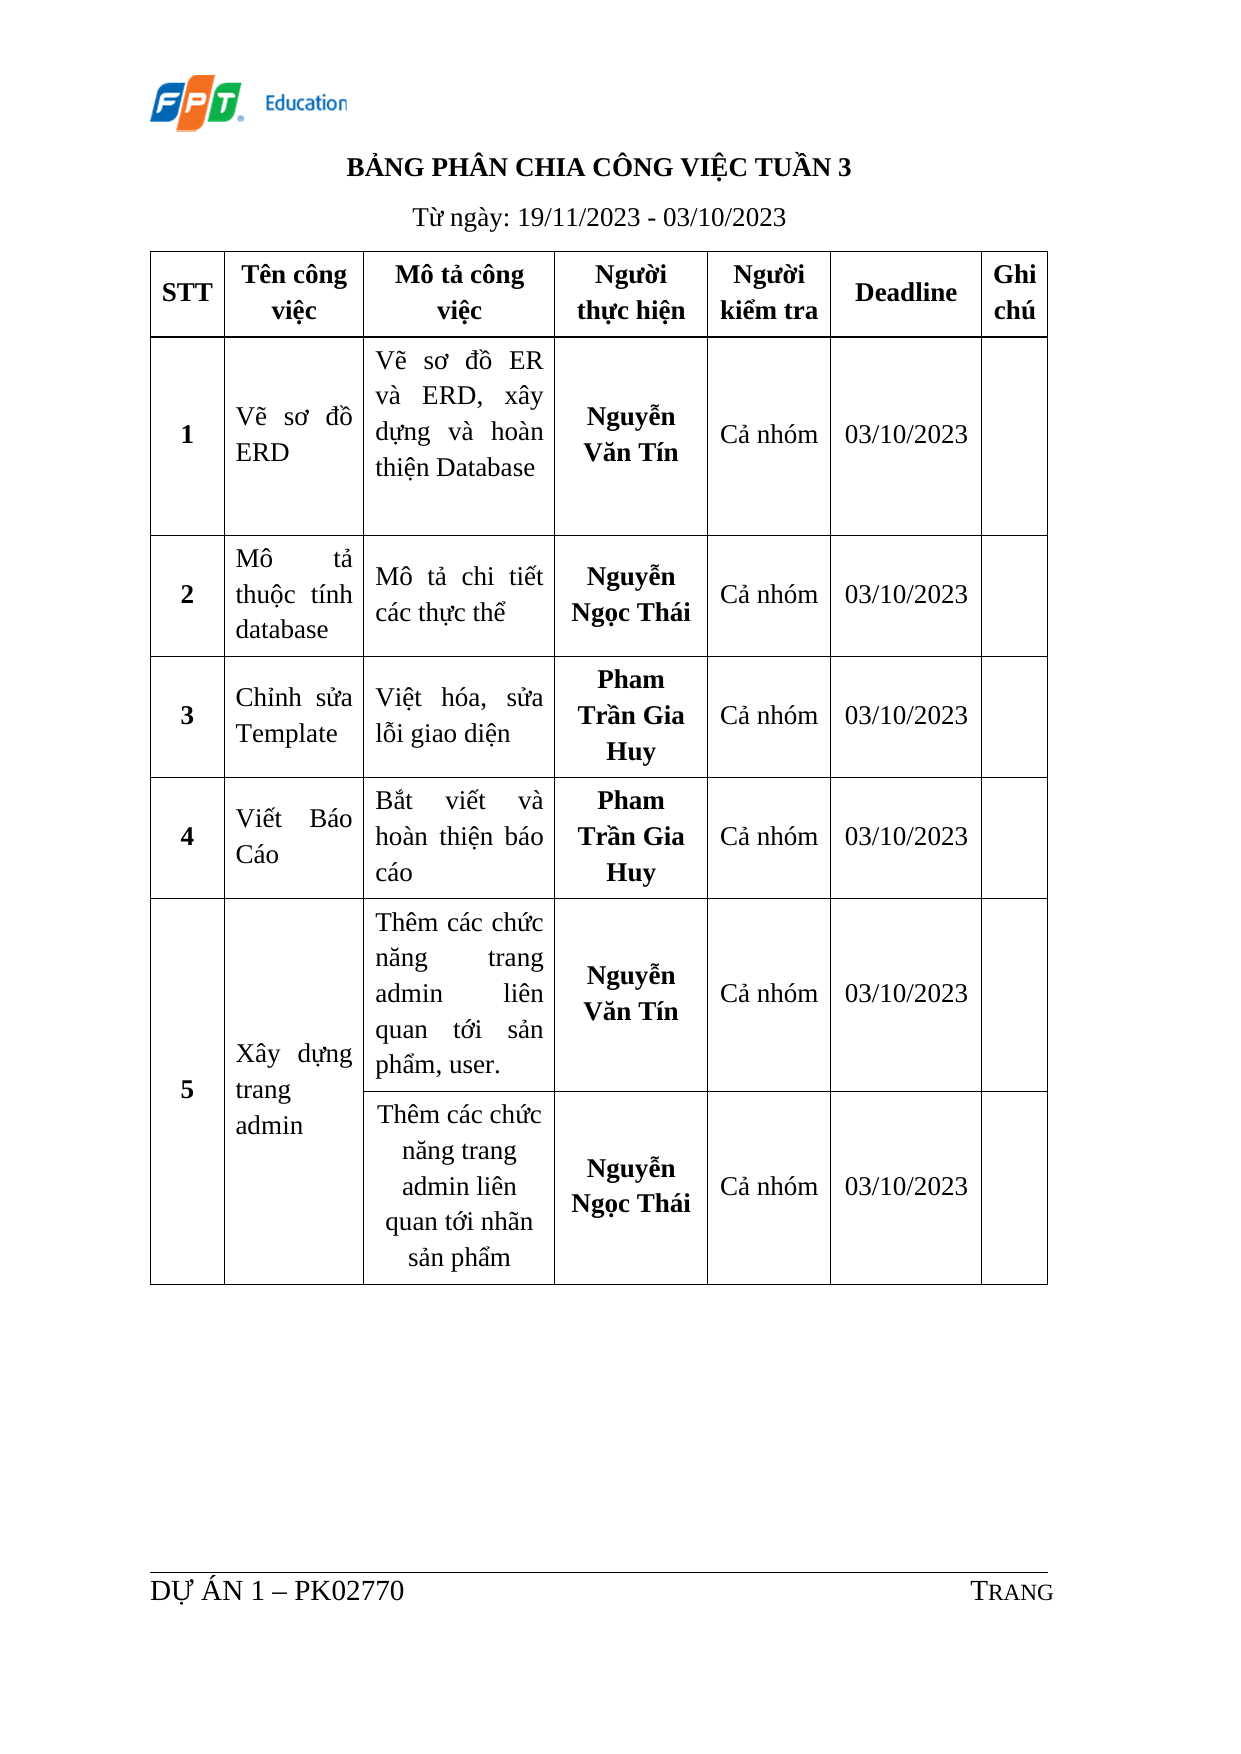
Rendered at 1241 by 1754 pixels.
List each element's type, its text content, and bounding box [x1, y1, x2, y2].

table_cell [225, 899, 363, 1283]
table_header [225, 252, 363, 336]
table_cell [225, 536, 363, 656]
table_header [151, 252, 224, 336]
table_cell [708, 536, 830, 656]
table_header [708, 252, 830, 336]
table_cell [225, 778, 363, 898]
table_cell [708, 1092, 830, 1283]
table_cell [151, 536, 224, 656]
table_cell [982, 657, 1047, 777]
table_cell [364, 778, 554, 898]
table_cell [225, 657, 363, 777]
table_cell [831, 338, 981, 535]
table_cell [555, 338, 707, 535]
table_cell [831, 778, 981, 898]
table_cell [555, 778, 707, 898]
text BẢNG PHÂN CHIA CÔNG VIỆC TUẦN 3 [150, 151, 1048, 182]
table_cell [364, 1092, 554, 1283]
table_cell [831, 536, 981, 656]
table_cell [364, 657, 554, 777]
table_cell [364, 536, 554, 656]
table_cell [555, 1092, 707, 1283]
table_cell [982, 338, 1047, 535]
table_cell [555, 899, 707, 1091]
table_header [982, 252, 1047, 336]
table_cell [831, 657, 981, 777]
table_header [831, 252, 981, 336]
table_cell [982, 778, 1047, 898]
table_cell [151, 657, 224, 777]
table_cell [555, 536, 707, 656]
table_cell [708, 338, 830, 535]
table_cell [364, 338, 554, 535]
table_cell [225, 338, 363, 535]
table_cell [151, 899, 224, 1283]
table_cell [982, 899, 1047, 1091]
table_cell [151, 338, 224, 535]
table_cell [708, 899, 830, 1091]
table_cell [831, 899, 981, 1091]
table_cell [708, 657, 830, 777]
picture [150, 75, 347, 132]
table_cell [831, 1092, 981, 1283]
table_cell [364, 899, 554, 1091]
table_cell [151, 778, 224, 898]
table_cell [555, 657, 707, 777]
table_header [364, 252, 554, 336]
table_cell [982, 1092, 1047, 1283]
text Từ ngày: 19/11/2023 - 03/10/2023 [150, 201, 1048, 232]
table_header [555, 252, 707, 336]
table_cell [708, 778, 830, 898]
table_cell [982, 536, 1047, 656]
